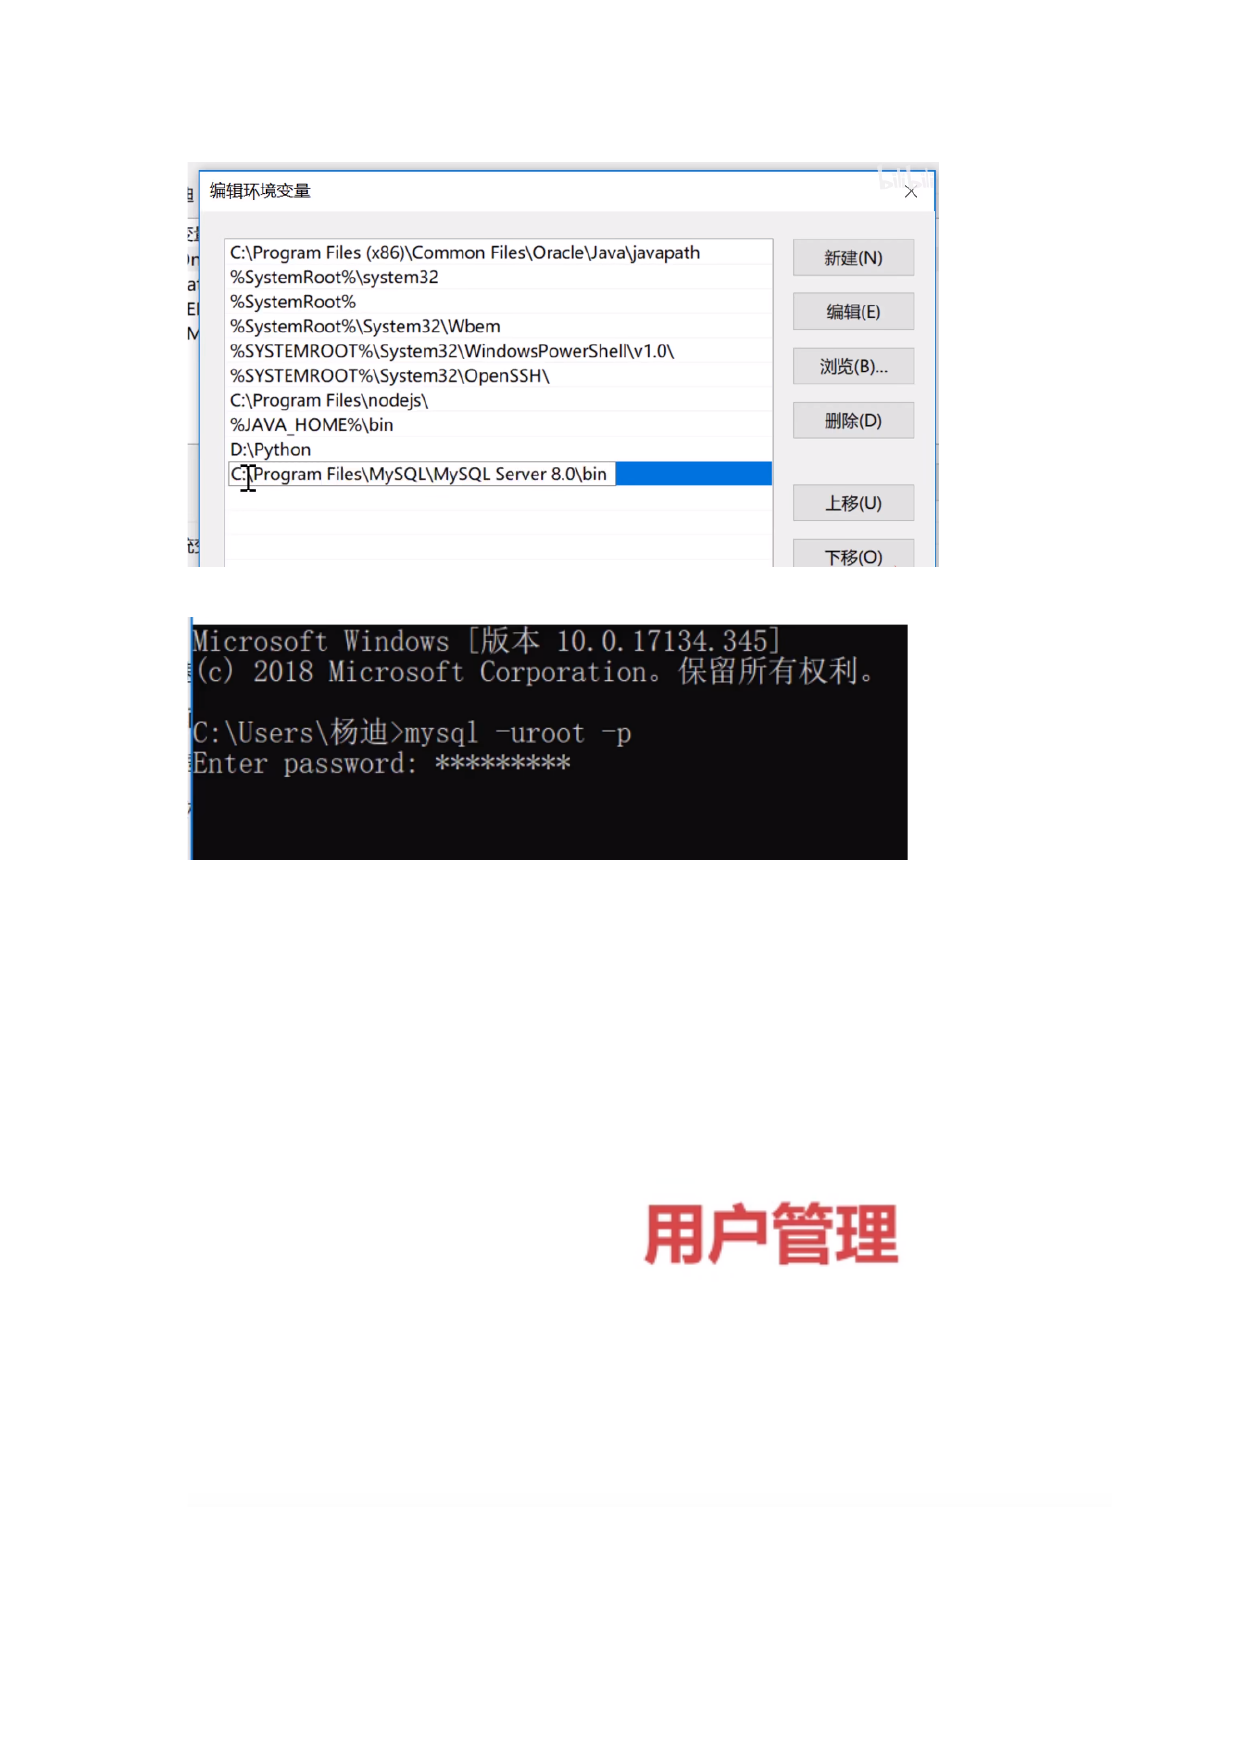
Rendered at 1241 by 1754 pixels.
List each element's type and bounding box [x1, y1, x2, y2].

picture [187, 162, 939, 567]
picture [187, 617, 908, 860]
picture [187, 942, 1112, 1507]
